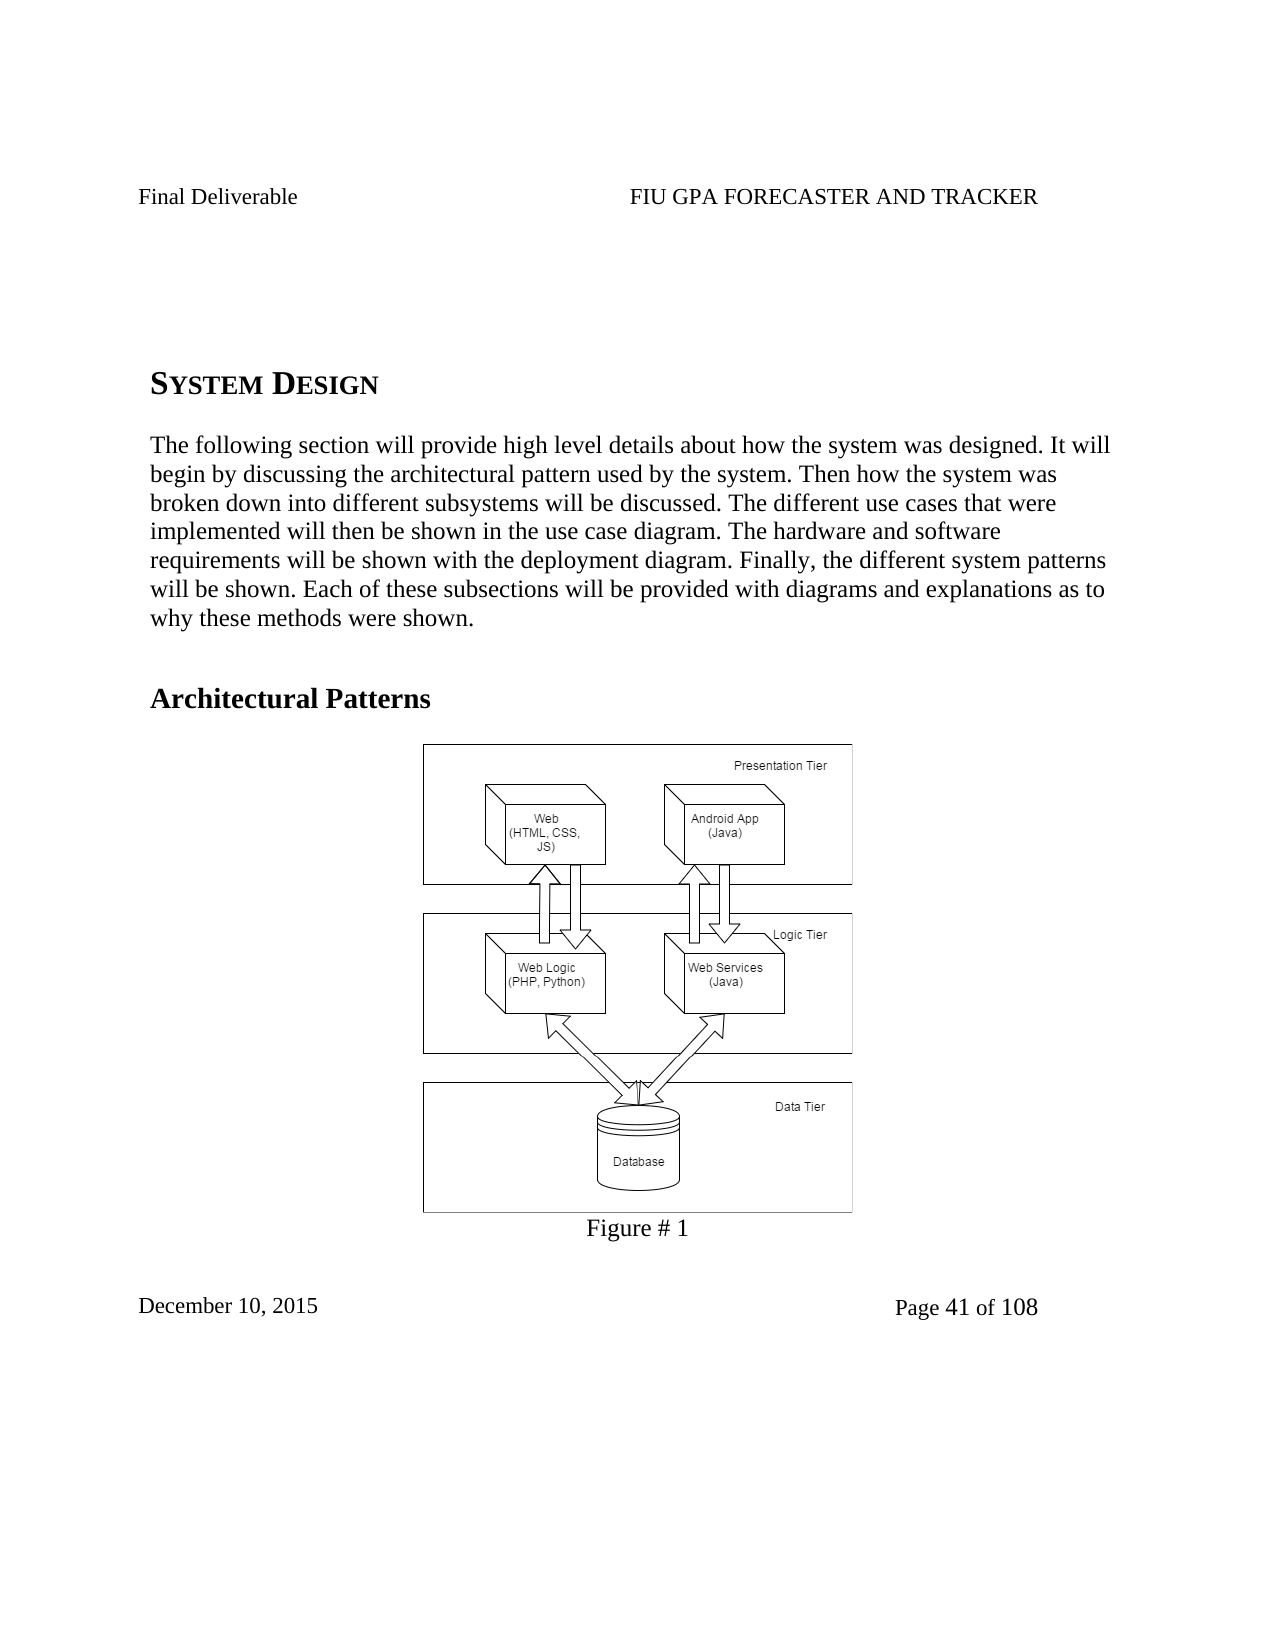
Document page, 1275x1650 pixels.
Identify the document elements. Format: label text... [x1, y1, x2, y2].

subtitle System Design [150, 363, 1125, 401]
text Figure # 1 [150, 1213, 1125, 1242]
text The following section will provide high level details about how the system was designed. It will begin by discussing the architectural pattern used by the system. Then how the system was broken down into different subsystems will be discussed. The different use cases that were implemented will then be shown in the use case diagram. The hardware and software requirements will be shown with the deployment diagram. Finally, the different system patterns will be shown. Each of these subsections will be provided with diagrams and explanations as to why these methods were shown. [150, 430, 1125, 631]
picture [422, 743, 853, 1213]
subtitle Architectural Patterns [150, 681, 1125, 714]
